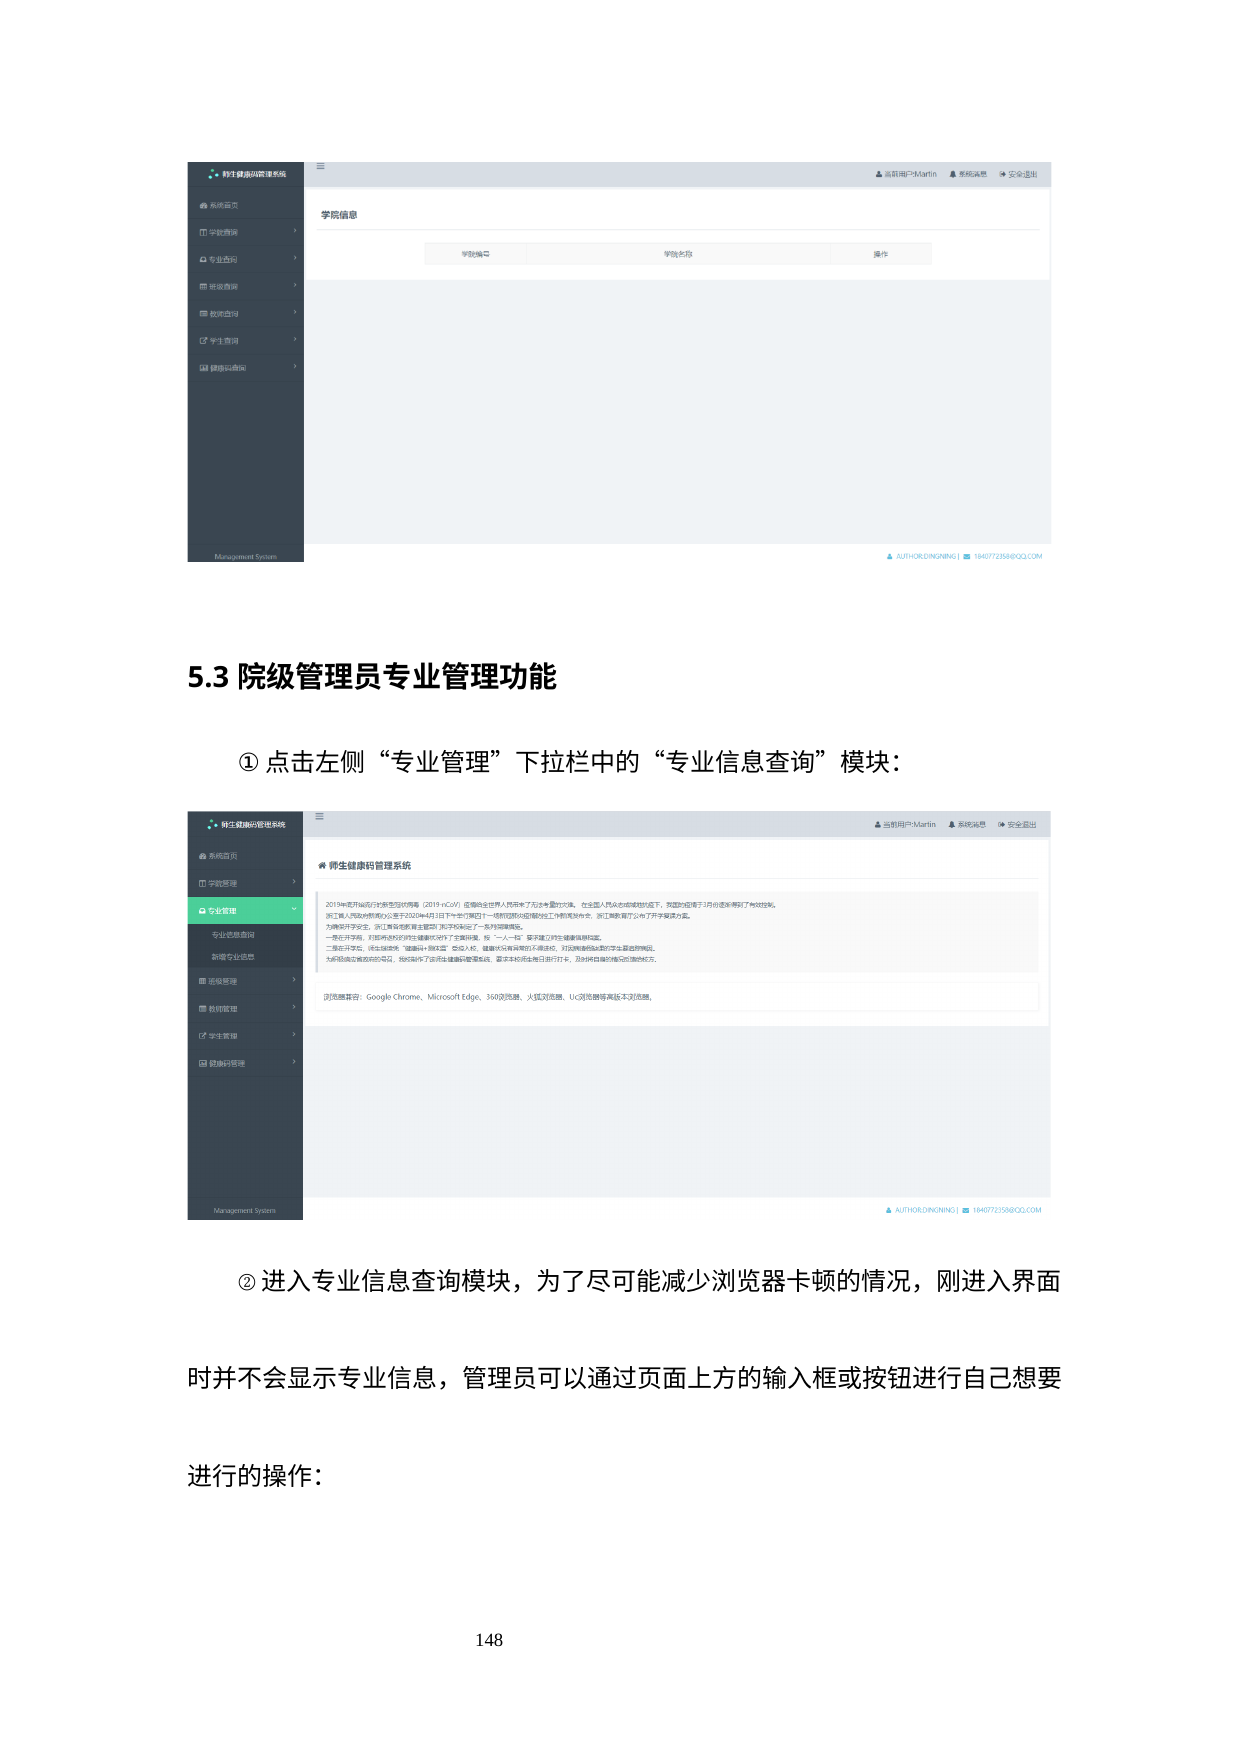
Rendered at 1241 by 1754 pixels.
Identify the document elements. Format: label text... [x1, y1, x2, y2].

picture [187, 811, 1051, 1220]
text ①点击左侧“专业管理”下拉栏中的“专业信息查询”模块： [187, 728, 1062, 793]
text ②进入专业信息查询模块，为了尽可能减少浏览器卡顿的情况，刚进入界面时并不会显示专业信息，管理员可以通过页面上方的输入框或按钮进行自己想要进行的操作： [187, 1247, 1062, 1507]
text 5.3 院级管理员专业管理功能 [187, 642, 1062, 707]
picture [187, 162, 1052, 562]
